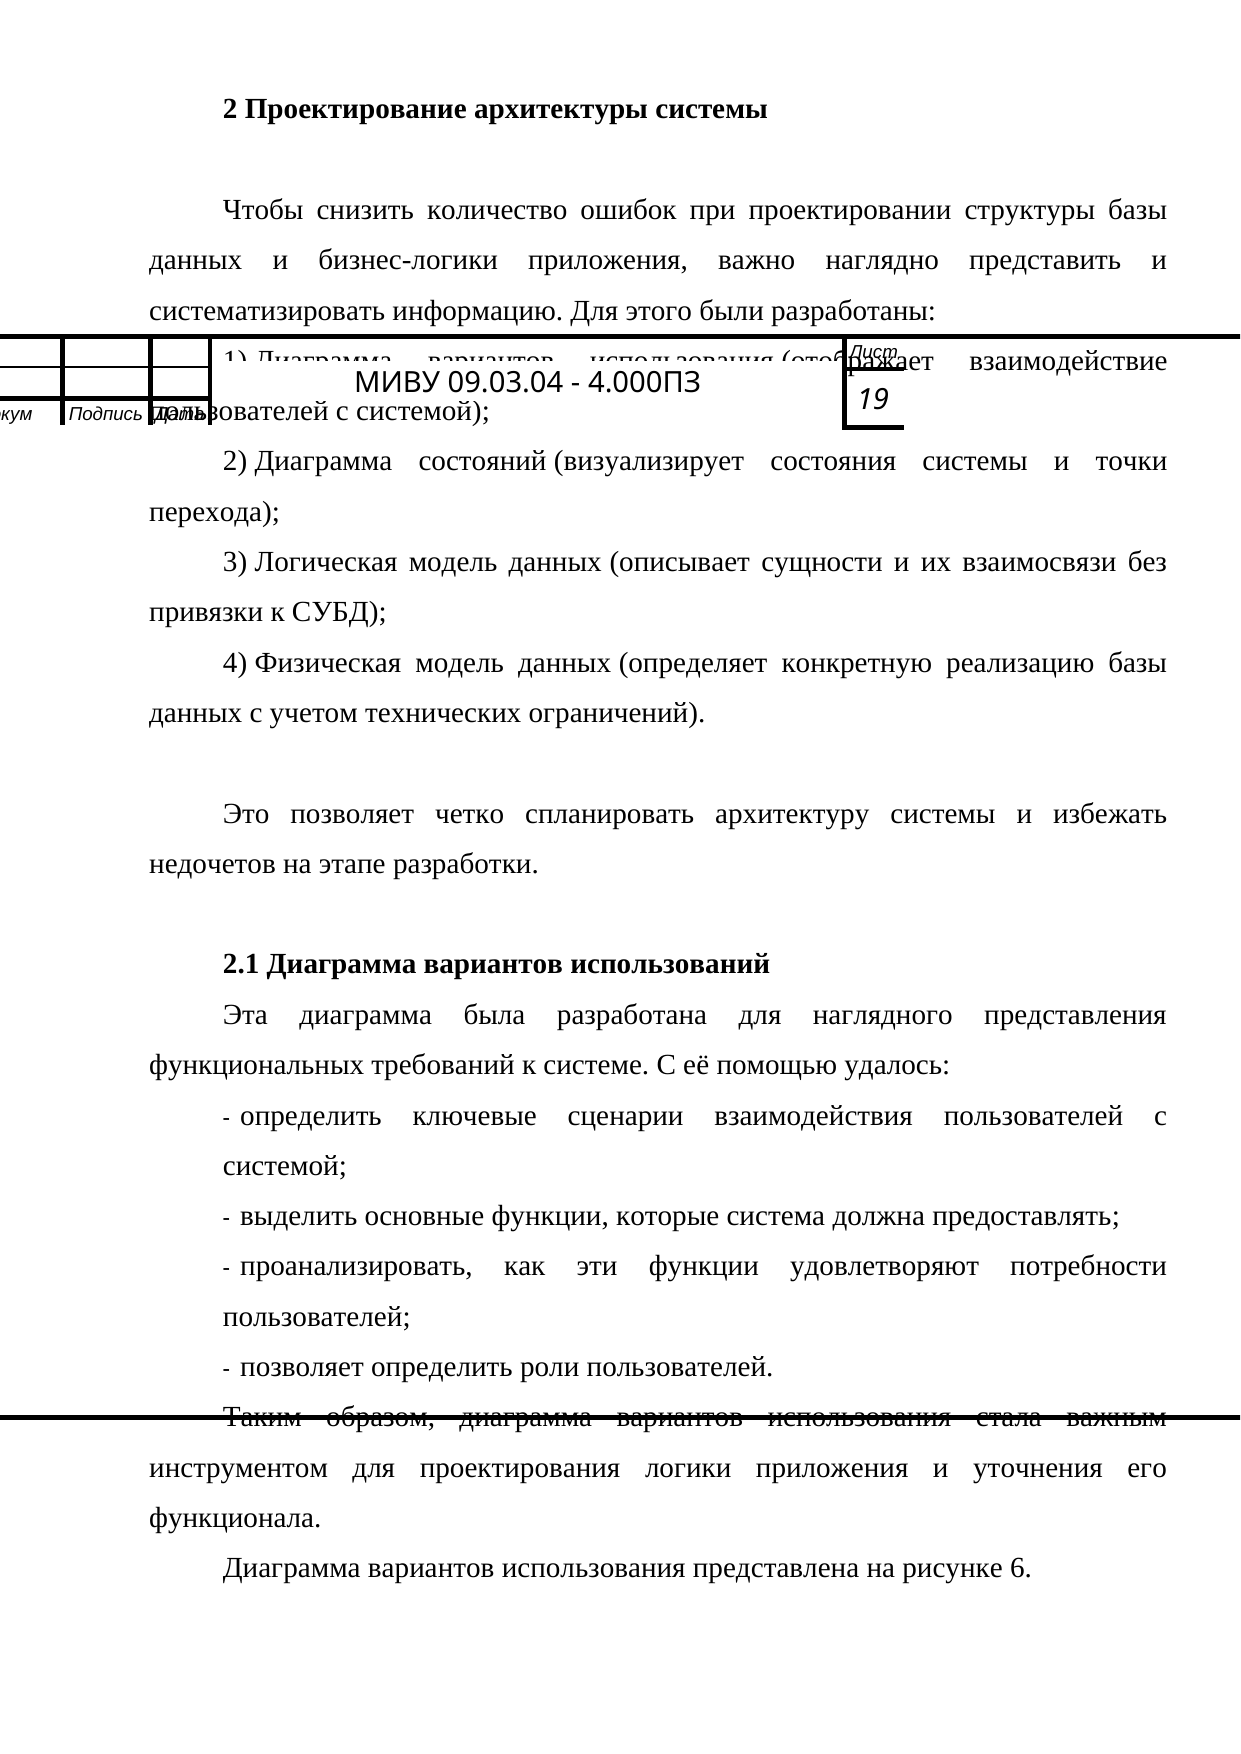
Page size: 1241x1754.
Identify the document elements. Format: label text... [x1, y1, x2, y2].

list Диаграмма вариантов использования (отображает взаимодействие пользователей с системой); [847, 343, 1168, 427]
list Диаграмма вариантов использования (отображает взаимодействие пользователей с системой); [149, 343, 842, 427]
text Чтобы снизить количество ошибок при проектировании структуры базы данных и бизнес-логики приложения, важно наглядно представить и систематизировать информацию. Для этого были разработаны: [149, 192, 1168, 326]
text 2.1 Диаграмма вариантов использований [149, 947, 1168, 980]
list позволяет определить роли пользователей. [223, 1349, 1168, 1383]
list проанализировать, как эти функции удовлетворяют потребности пользователей; [223, 1248, 1168, 1332]
list выделить основные функции, которые система должна предоставлять; [223, 1198, 1168, 1232]
list Физическая модель данных (определяет конкретную реализацию базы данных с учетом технических ограничений). [149, 645, 1168, 729]
list Логическая модель данных (описывает сущности и их взаимосвязи без привязки к СУБД); [149, 544, 1168, 628]
text Диаграмма вариантов использования представлена на рисунке 6. [149, 1550, 1168, 1584]
text Эта диаграмма была разработана для наглядного представления функциональных требований к системе. С её помощью удалось: [149, 997, 1168, 1081]
text Таким образом, диаграмма вариантов использования стала важным инструментом для проектирования логики приложения и уточнения его функционала. [149, 1399, 1168, 1534]
list Диаграмма состояний (визуализирует состояния системы и точки перехода); [149, 443, 1168, 527]
text Это позволяет четко спланировать архитектуру системы и избежать недочетов на этапе разработки. [149, 796, 1168, 879]
list определить ключевые сценарии взаимодействия пользователей с системой; [223, 1098, 1168, 1181]
text 2 Проектирование архитектуры системы [149, 91, 1168, 125]
